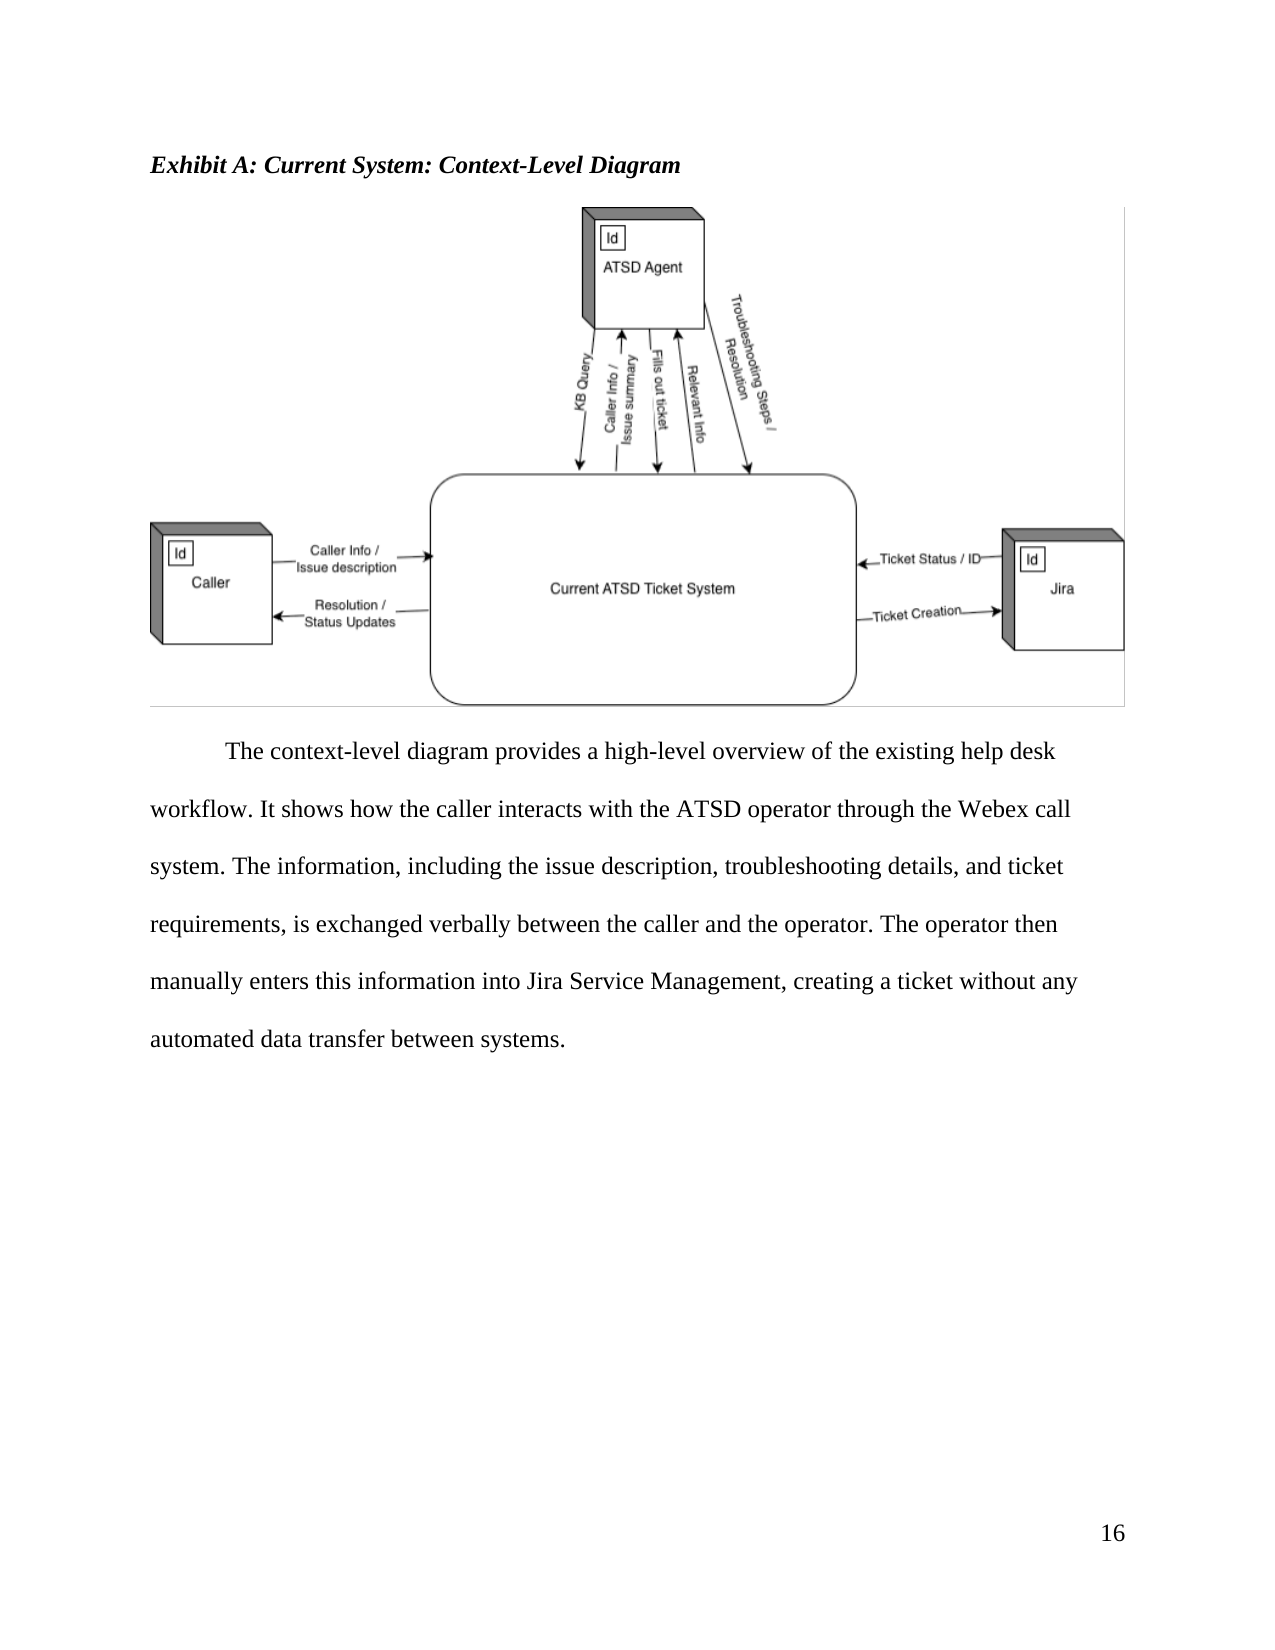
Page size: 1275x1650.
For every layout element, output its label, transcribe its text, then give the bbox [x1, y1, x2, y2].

subtitle Exhibit A: Current System: Context-Level Diagram [150, 150, 1125, 179]
picture [150, 207, 1125, 708]
text The context-level diagram provides a high-level overview of the existing help desk workflow. It shows how the caller interacts with the ATSD operator through the Webex call system. The information, including the issue description, troubleshooting details, and ticket requirements, is exchanged verbally between the caller and the operator. The operator then manually enters this information into Jira Service Management, creating a ticket without any automated data transfer between systems. [150, 736, 1125, 1052]
